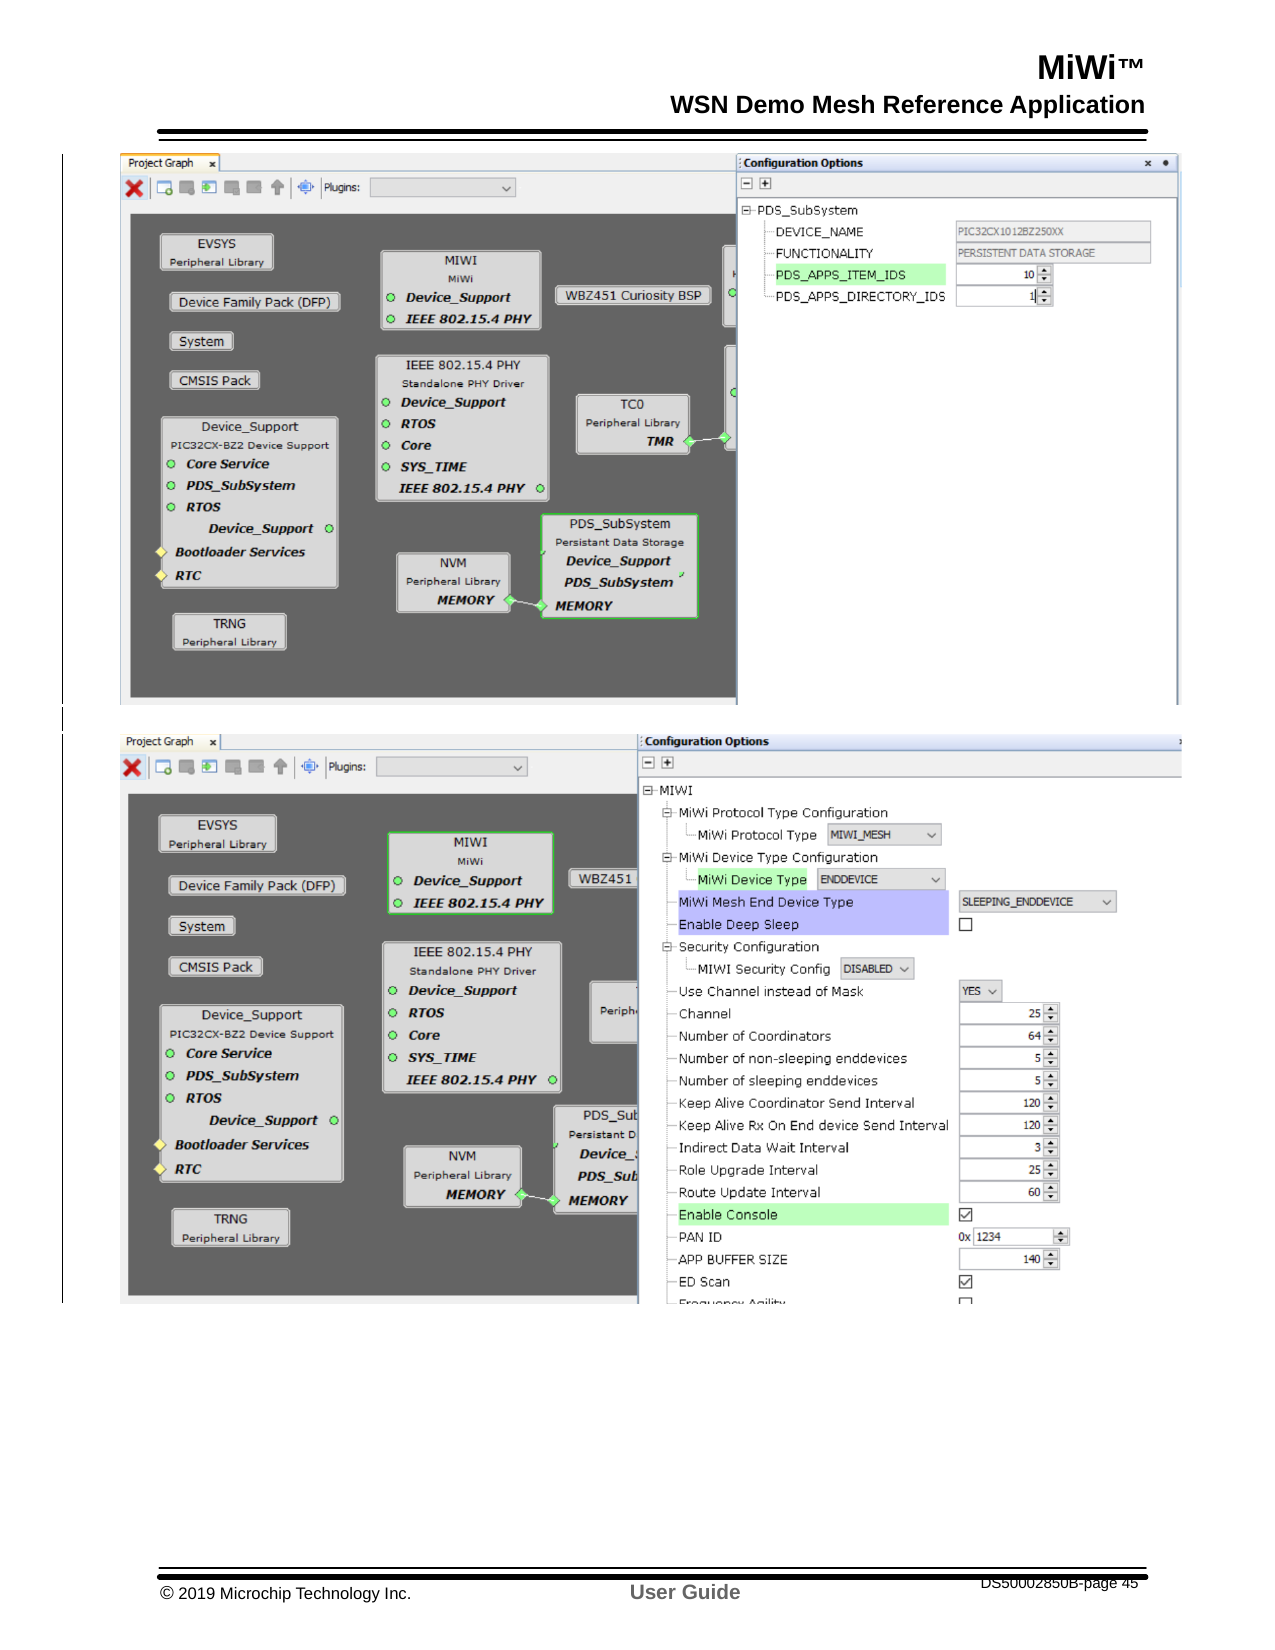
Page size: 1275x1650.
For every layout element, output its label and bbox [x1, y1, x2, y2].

picture [120, 153, 1182, 705]
picture [120, 734, 1182, 1304]
